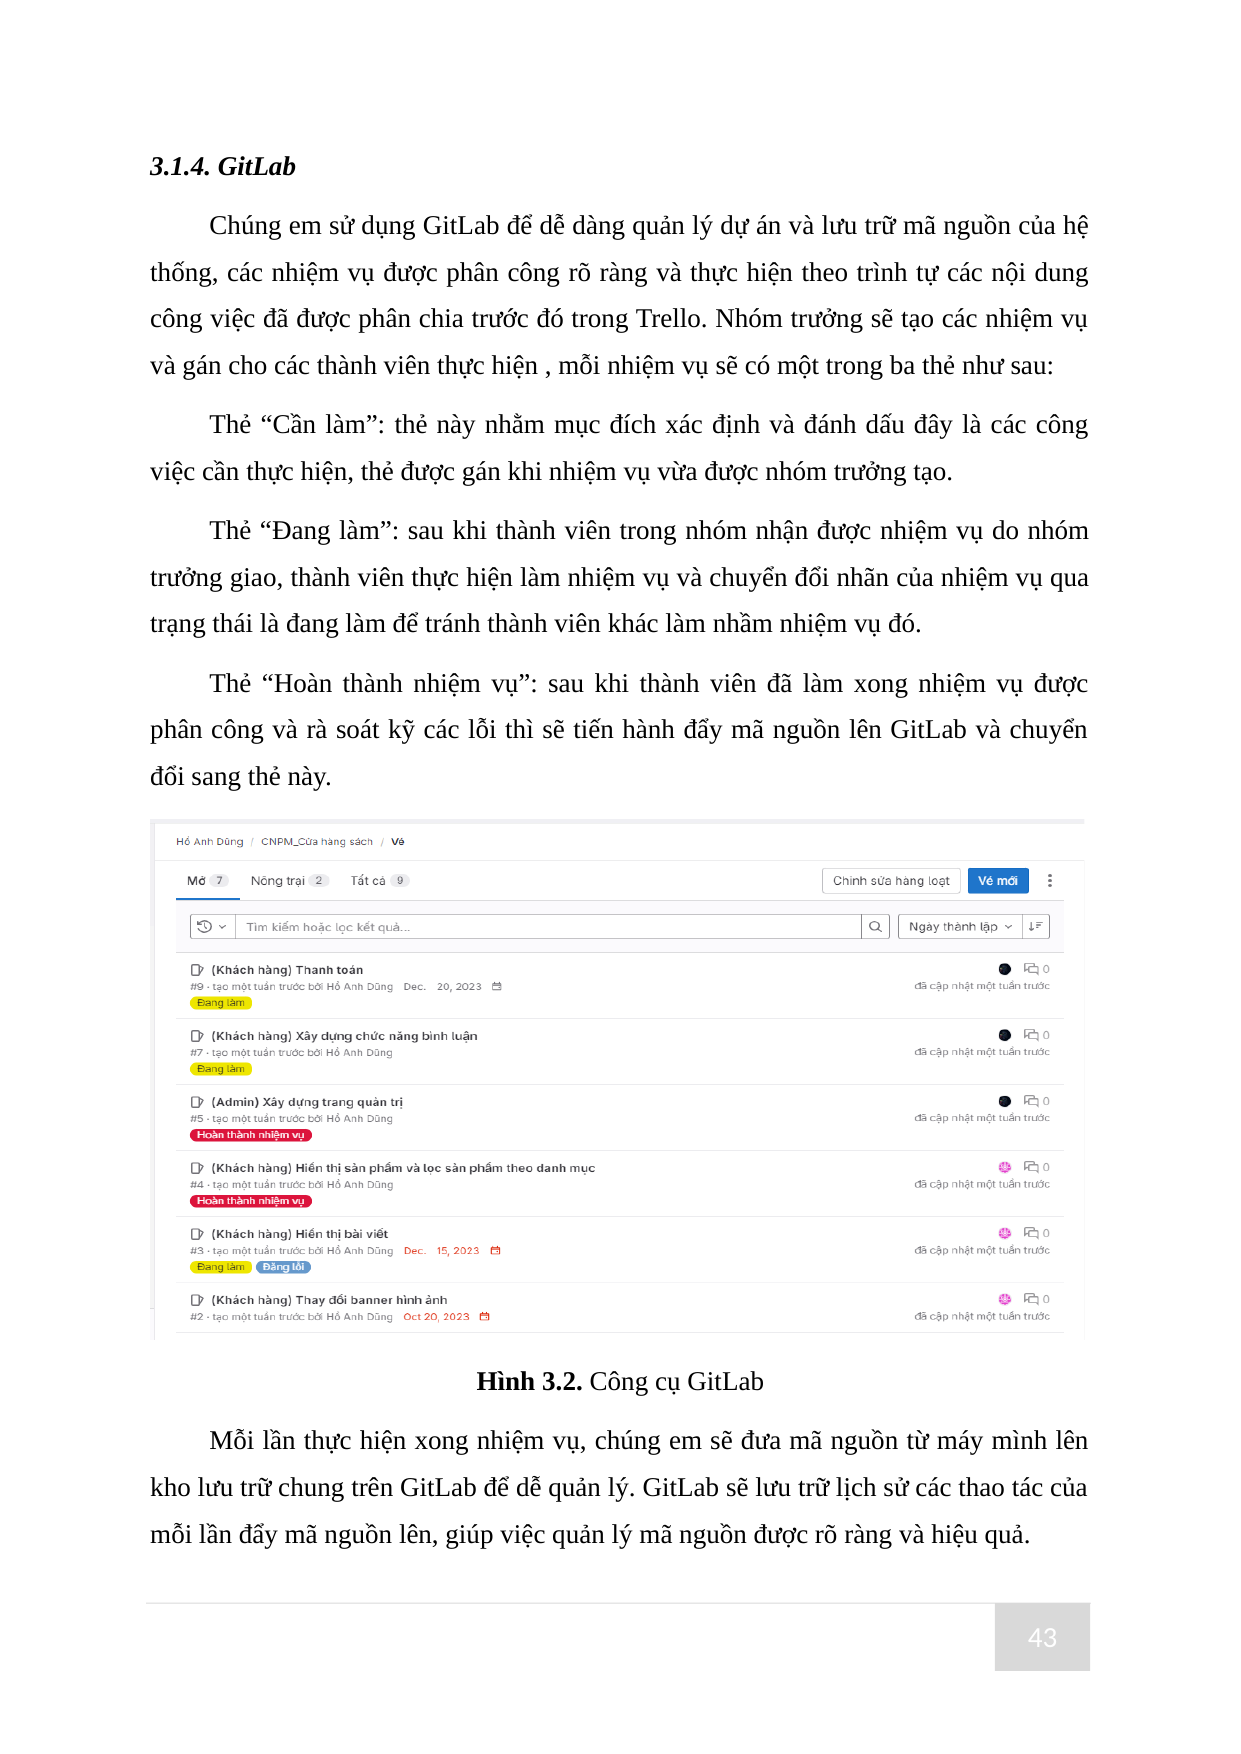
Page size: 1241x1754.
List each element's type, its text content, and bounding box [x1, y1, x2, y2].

text Thẻ “Đang làm”: sau khi thành viên trong nhóm nhận được nhiệm vụ do nhóm trưởng giao, thành viên thực hiện làm nhiệm vụ và chuyển đổi nhãn của nhiệm vụ qua trạng thái là đang làm để tránh thành viên khác làm nhầm nhiệm vụ đó. [150, 514, 1090, 639]
text Chúng em sử dụng GitLab để dễ dàng quản lý dự án và lưu trữ mã nguồn của hệ thống, các nhiệm vụ được phân công rõ ràng và thực hiện theo trình tự các nội dung công việc đã được phân chia trước đó trong Trello. Nhóm trưởng sẽ tạo các nhiệm vụ và gán cho các thành viên thực hiện , mỗi nhiệm vụ sẽ có một trong ba thẻ như sau: [150, 209, 1090, 380]
text Hình 3.2. Công cụ GitLab [150, 1365, 1090, 1396]
text Thẻ “Hoàn thành nhiệm vụ”: sau khi thành viên đã làm xong nhiệm vụ được phân công và rà soát kỹ các lỗi thì sẽ tiến hành đẩy mã nguồn lên GitLab và chuyển đổi sang thẻ này. [150, 667, 1090, 791]
text Mỗi lần thực hiện xong nhiệm vụ, chúng em sẽ đưa mã nguồn từ máy mình lên kho lưu trữ chung trên GitLab để dễ quản lý. GitLab sẽ lưu trữ lịch sử các thao tác của mỗi lần đẩy mã nguồn lên, giúp việc quản lý mã nguồn được rõ ràng và hiệu quả. [150, 1424, 1090, 1549]
subtitle 3.1.4. GitLab [150, 150, 1090, 181]
picture [150, 819, 1085, 1340]
text Thẻ “Cần làm”: thẻ này nhằm mục đích xác định và đánh dấu đây là các công việc cần thực hiện, thẻ được gán khi nhiệm vụ vừa được nhóm trưởng tạo. [150, 408, 1090, 486]
